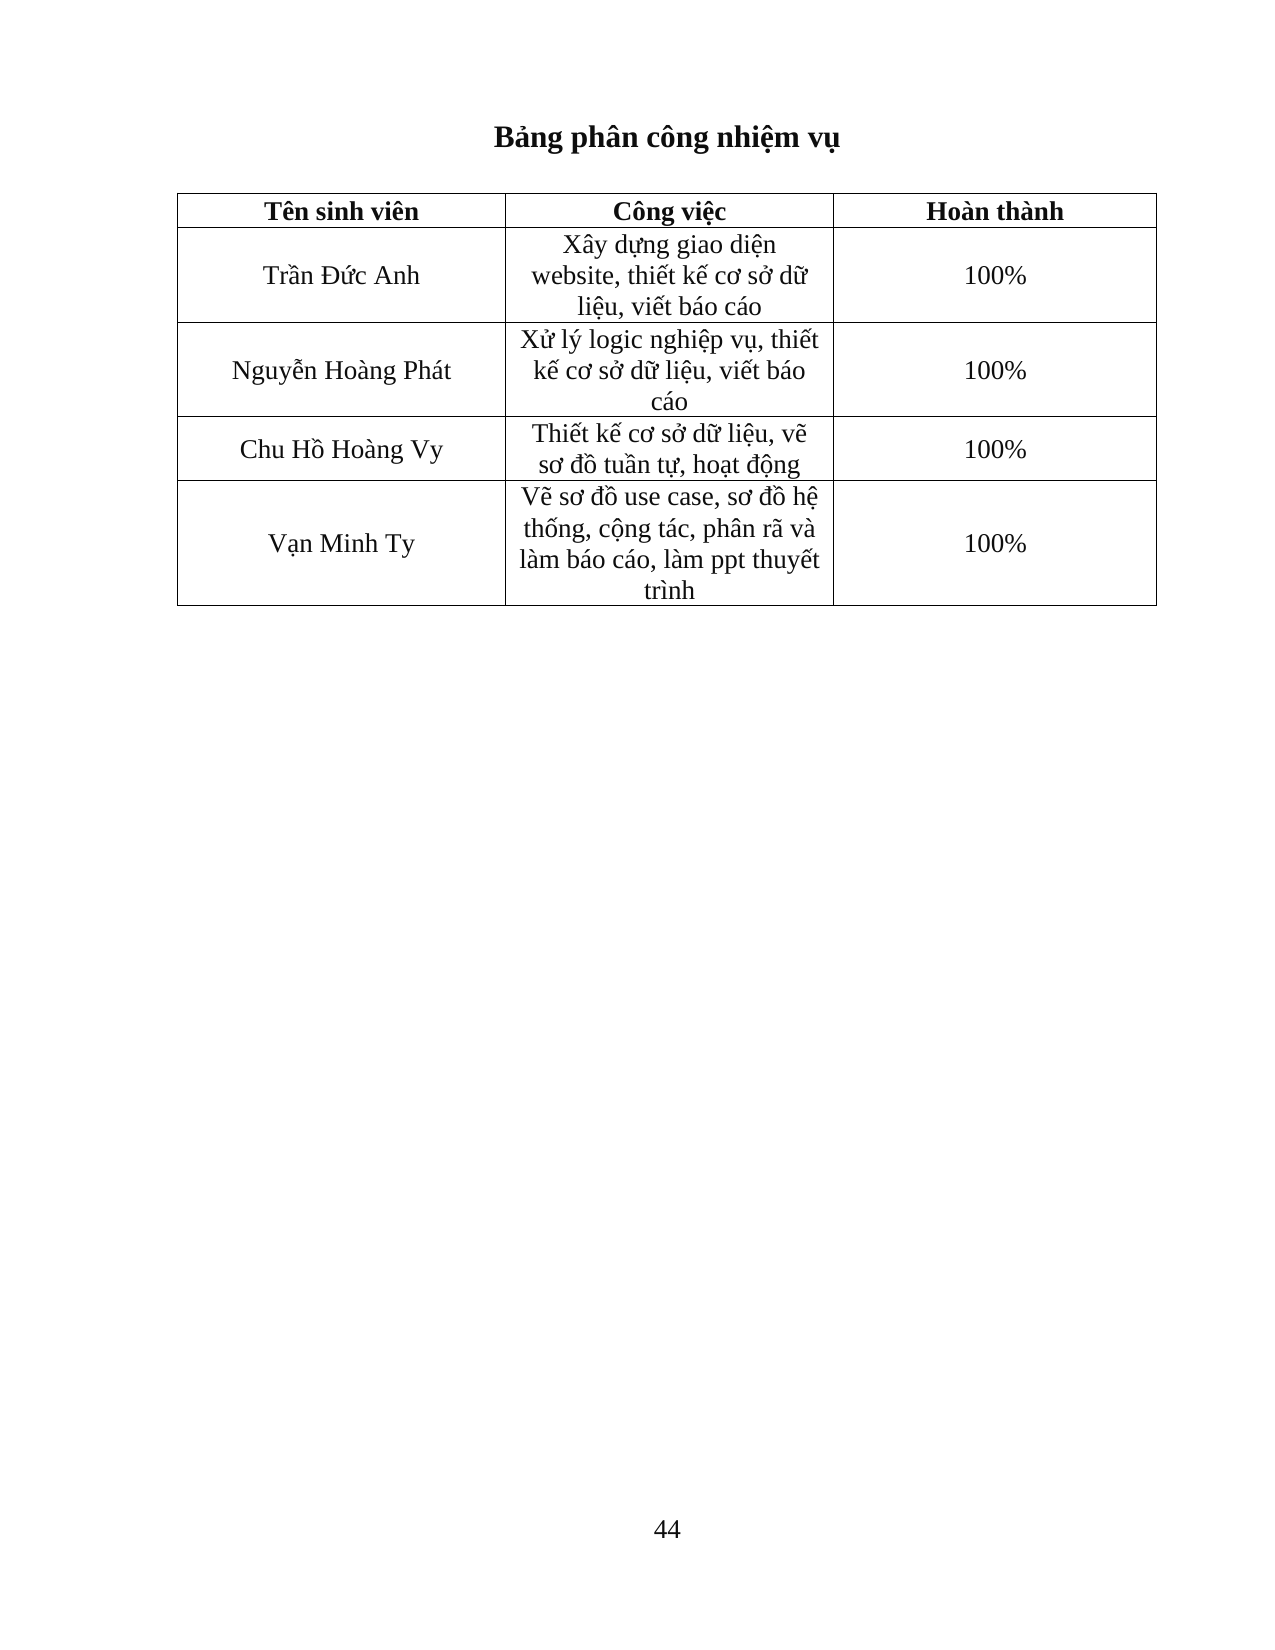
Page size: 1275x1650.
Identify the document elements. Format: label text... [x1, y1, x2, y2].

table_cell Nguyễn Hoàng Phát [178, 323, 505, 416]
table_cell 100% [834, 417, 1156, 479]
table_cell Chu Hồ Hoàng Vy [178, 417, 505, 479]
table_cell Vẽ sơ đồ use case, sơ đồ hệ thống, cộng tác, phân rã và làm báo cáo, làm ppt thuyết trình [506, 481, 833, 605]
table_cell Vạn Minh Ty [178, 481, 505, 605]
table_cell 100% [834, 228, 1156, 322]
table_cell Thiết kế cơ sở dữ liệu, vẽ sơ đồ tuần tự, hoạt động [506, 417, 833, 479]
table_header Công việc [506, 194, 833, 227]
table_header Hoàn thành [834, 194, 1156, 227]
table_header Tên sinh viên [178, 194, 505, 227]
table_cell Xử lý logic nghiệp vụ, thiết kế cơ sở dữ liệu, viết báo cáo [506, 323, 833, 416]
table_cell 100% [834, 481, 1156, 605]
table_cell 100% [834, 323, 1156, 416]
table_cell Trần Đức Anh [178, 228, 505, 322]
text Bảng phân công nhiệm vụ [177, 118, 1157, 154]
table_cell Xây dựng giao diện website, thiết kế cơ sở dữ liệu, viết báo cáo [506, 228, 833, 322]
